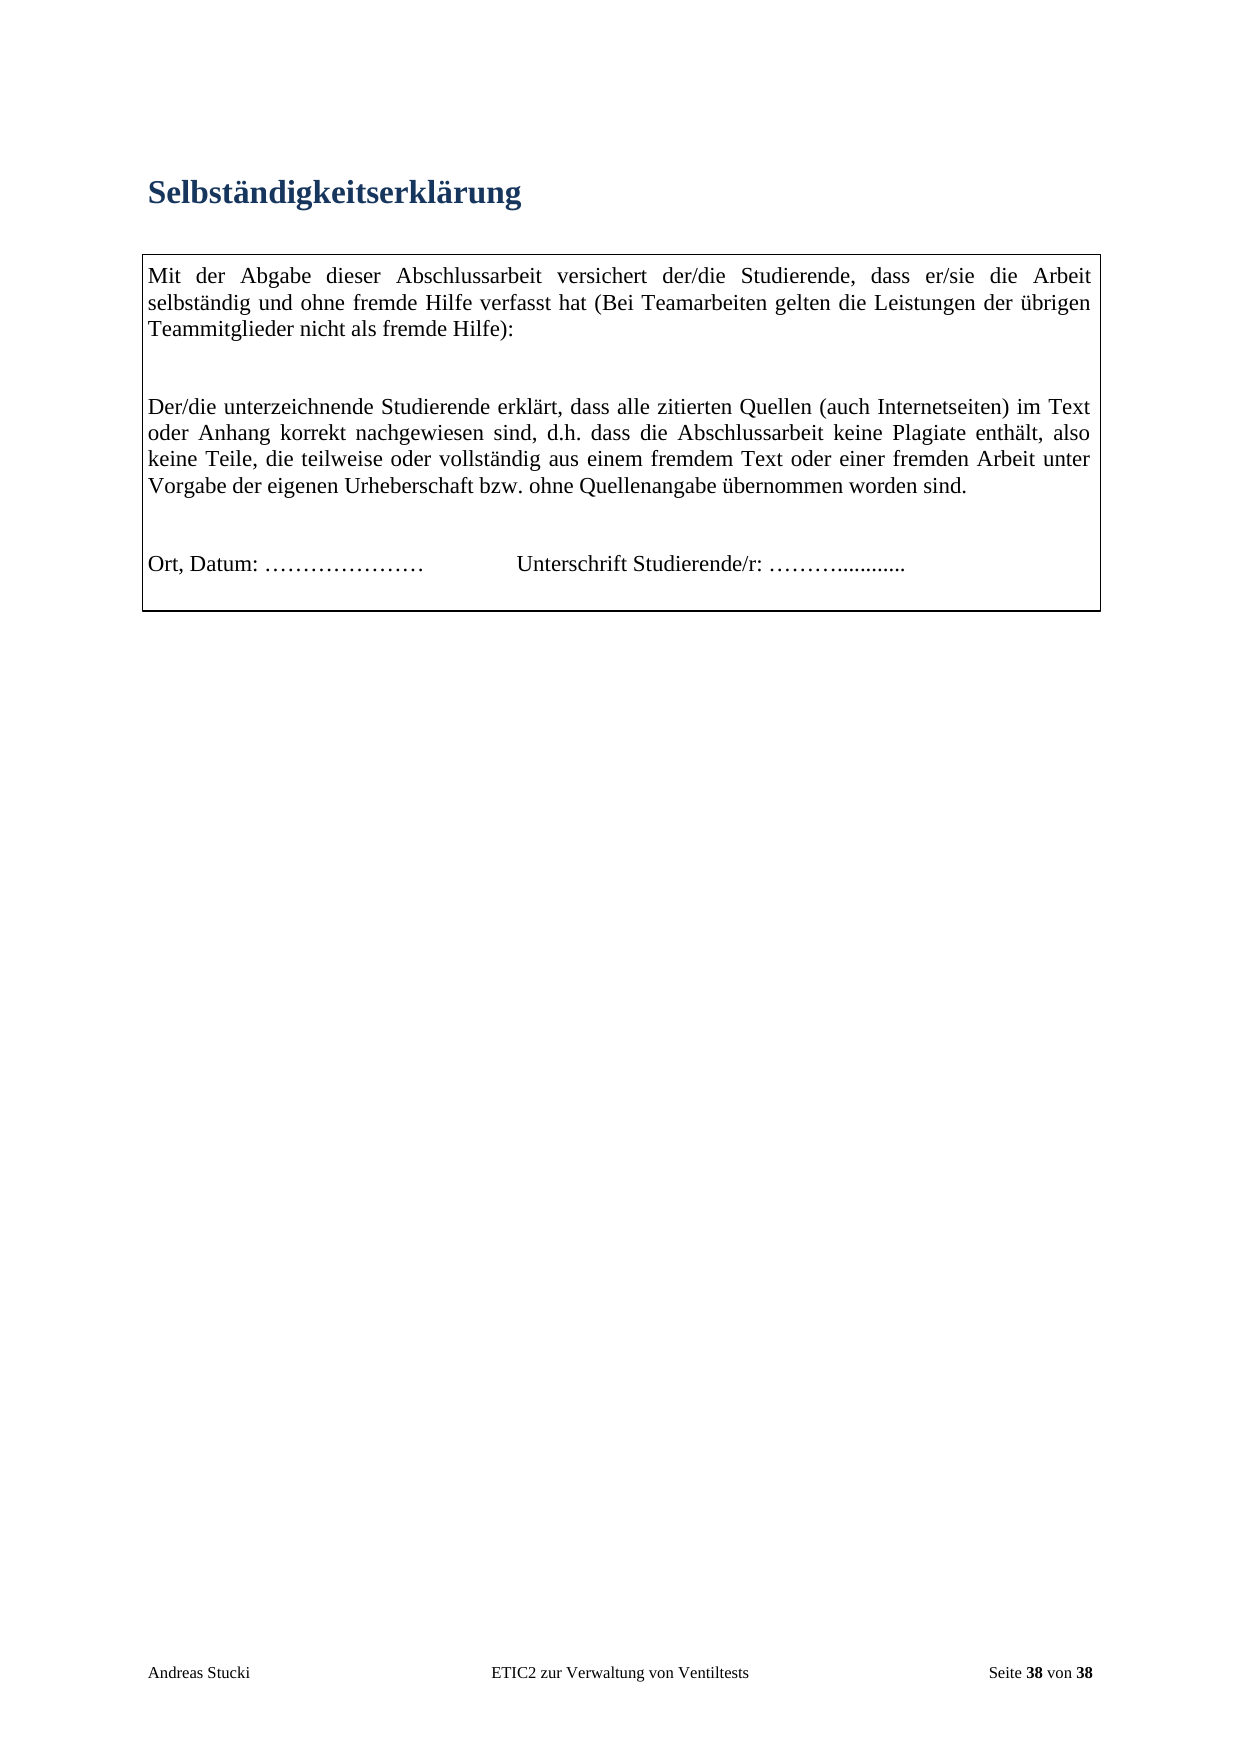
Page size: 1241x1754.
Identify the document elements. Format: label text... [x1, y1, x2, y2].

text Mit der Abgabe dieser Abschlussarbeit versichert der/die Studierende, dass er/sie die Arbeit selbständig und ohne fremde Hilfe verfasst hat (Bei Teamarbeiten gelten die Leistungen der übrigen Teammitglieder nicht als fremde Hilfe): [148, 262, 1092, 341]
text Ort, Datum: ………………… Unterschrift Studierende/r: ………............ [148, 549, 1092, 576]
text Der/die unterzeichnende Studierende erklärt, dass alle zitierten Quellen (auch Internetseiten) im Text oder Anhang korrekt nachgewiesen sind, d.h. dass die Abschlussarbeit keine Plagiate enthält, also keine Teile, die teilweise oder vollständig aus einem fremdem Text oder einer fremden Arbeit unter Vorgabe der eigenen Urheberschaft bzw. ohne Quellenangabe übernommen worden sind. [148, 393, 1092, 498]
subtitle Selbständigkeitserklärung [148, 173, 1092, 211]
